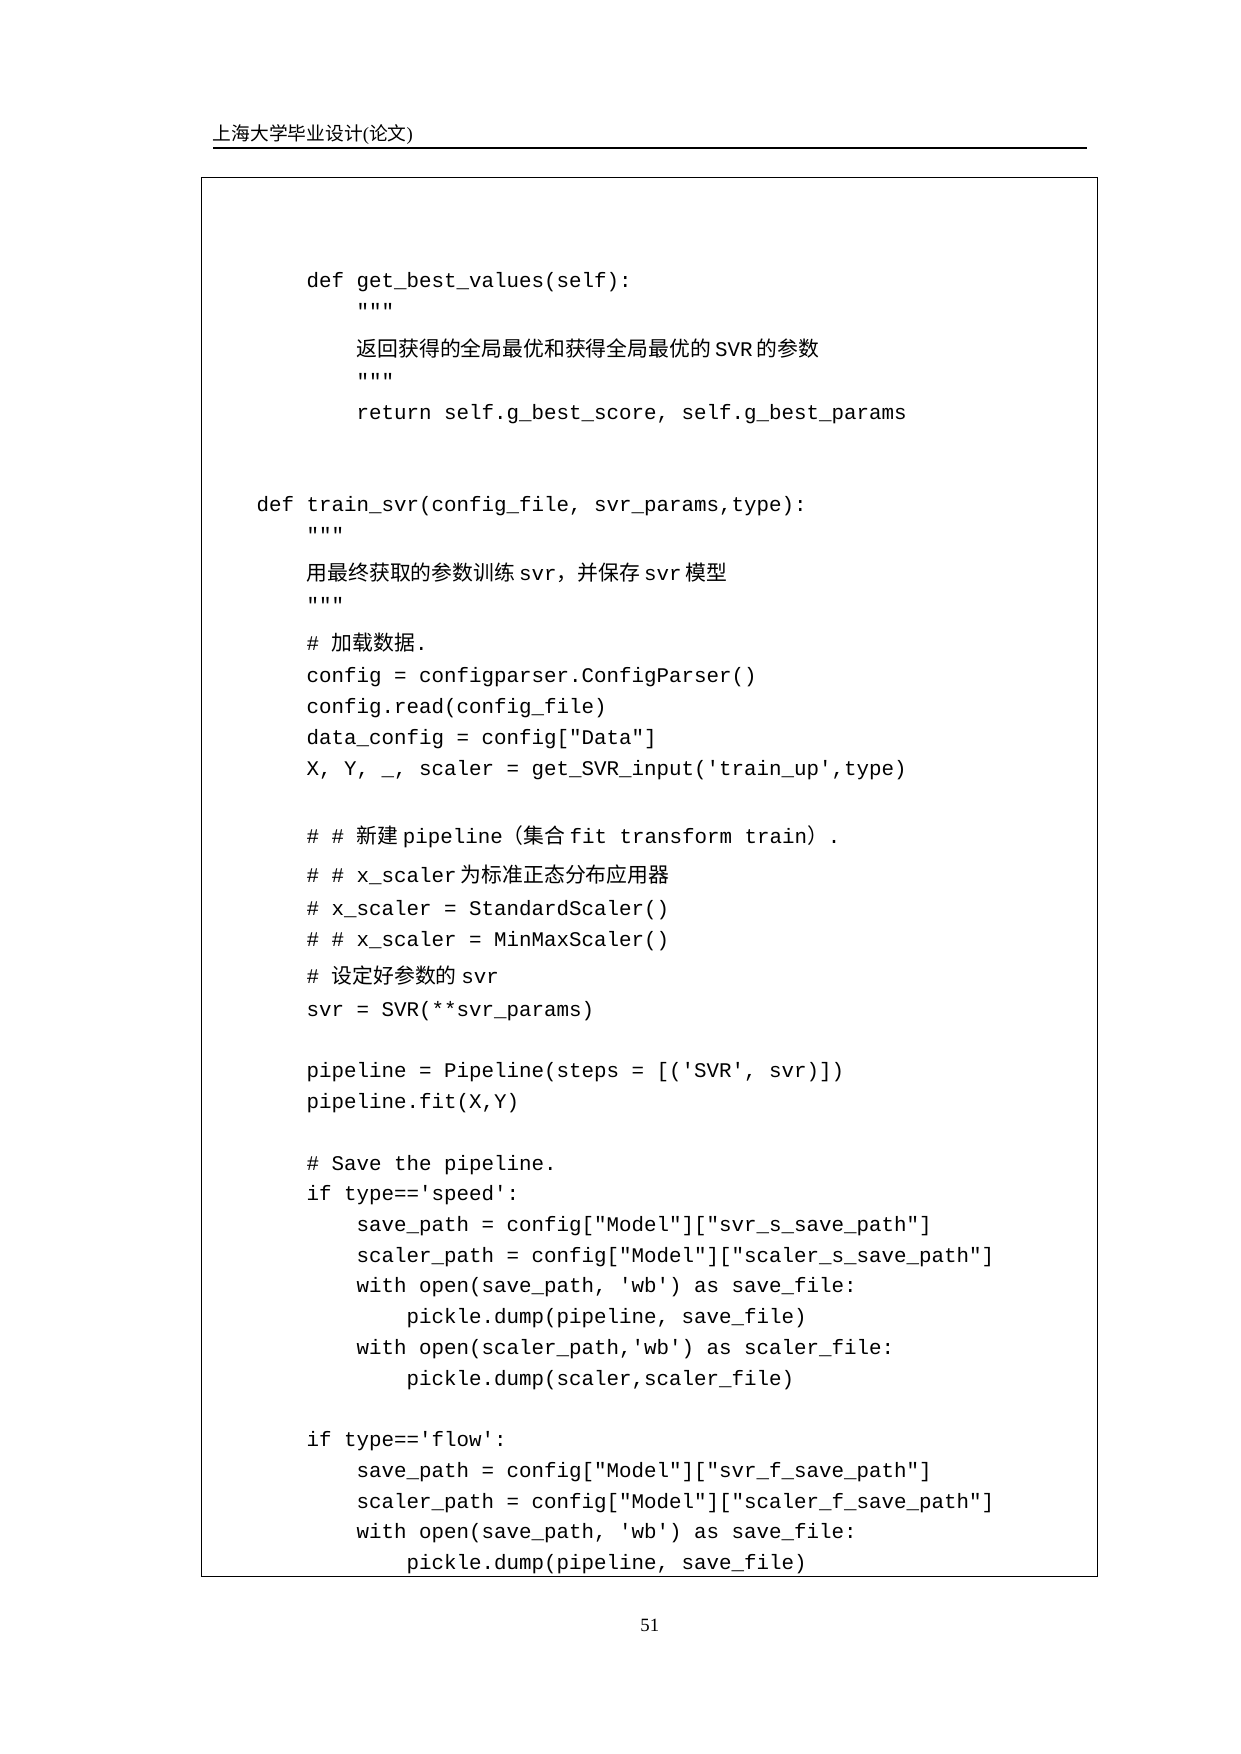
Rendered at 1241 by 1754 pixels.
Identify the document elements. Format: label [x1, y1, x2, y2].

table_cell [202, 178, 1097, 1576]
